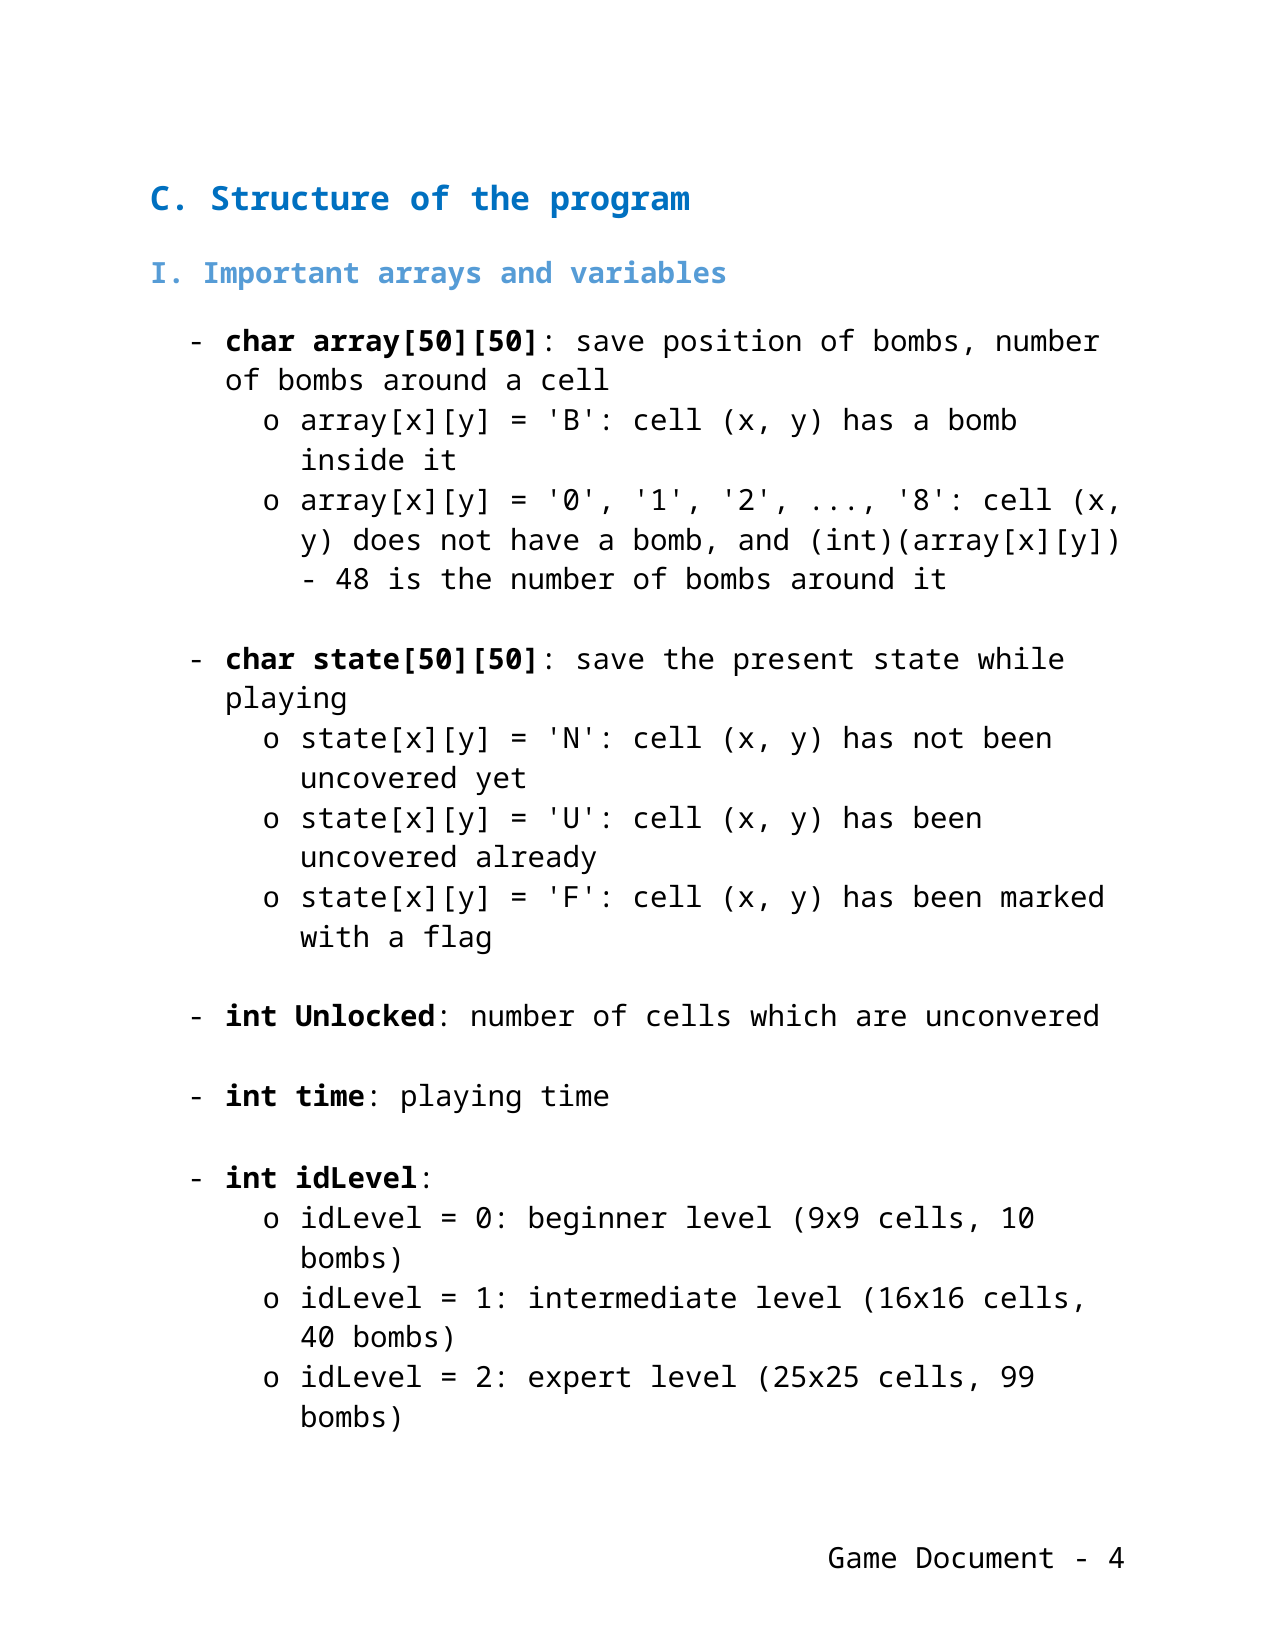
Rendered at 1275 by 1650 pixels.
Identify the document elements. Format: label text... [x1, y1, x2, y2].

list state[x][y] = 'U': cell (x, y) has been uncovered already [262, 797, 1125, 876]
list int idLevel: [187, 1158, 1125, 1197]
list idLevel = 0: beginner level (9x9 cells, 10 bombs) [262, 1197, 1125, 1277]
list int time: playing time [187, 1075, 1125, 1115]
list idLevel = 2: expert level (25x25 cells, 99 bombs) [262, 1356, 1125, 1436]
list state[x][y] = 'F': cell (x, y) has been marked with a flag [262, 876, 1125, 956]
subtitle I. Important arrays and variables [150, 252, 1125, 292]
list array[x][y] = '0', '1', '2', ..., '8': cell (x, y) does not have a bomb, and (int)(array[x][y]) - 48 is the number of bombs around it [262, 479, 1125, 598]
subtitle C. Structure of the program [150, 175, 1125, 220]
list char state[50][50]: save the present state while playing [187, 638, 1125, 717]
list idLevel = 1: intermediate level (16x16 cells, 40 bombs) [262, 1277, 1125, 1356]
list array[x][y] = 'B': cell (x, y) has a bomb inside it [262, 399, 1125, 479]
list int Unlocked: number of cells which are unconvered [187, 996, 1125, 1035]
list char array[50][50]: save position of bombs, number of bombs around a cell [187, 320, 1125, 399]
list state[x][y] = 'N': cell (x, y) has not been uncovered yet [262, 717, 1125, 797]
